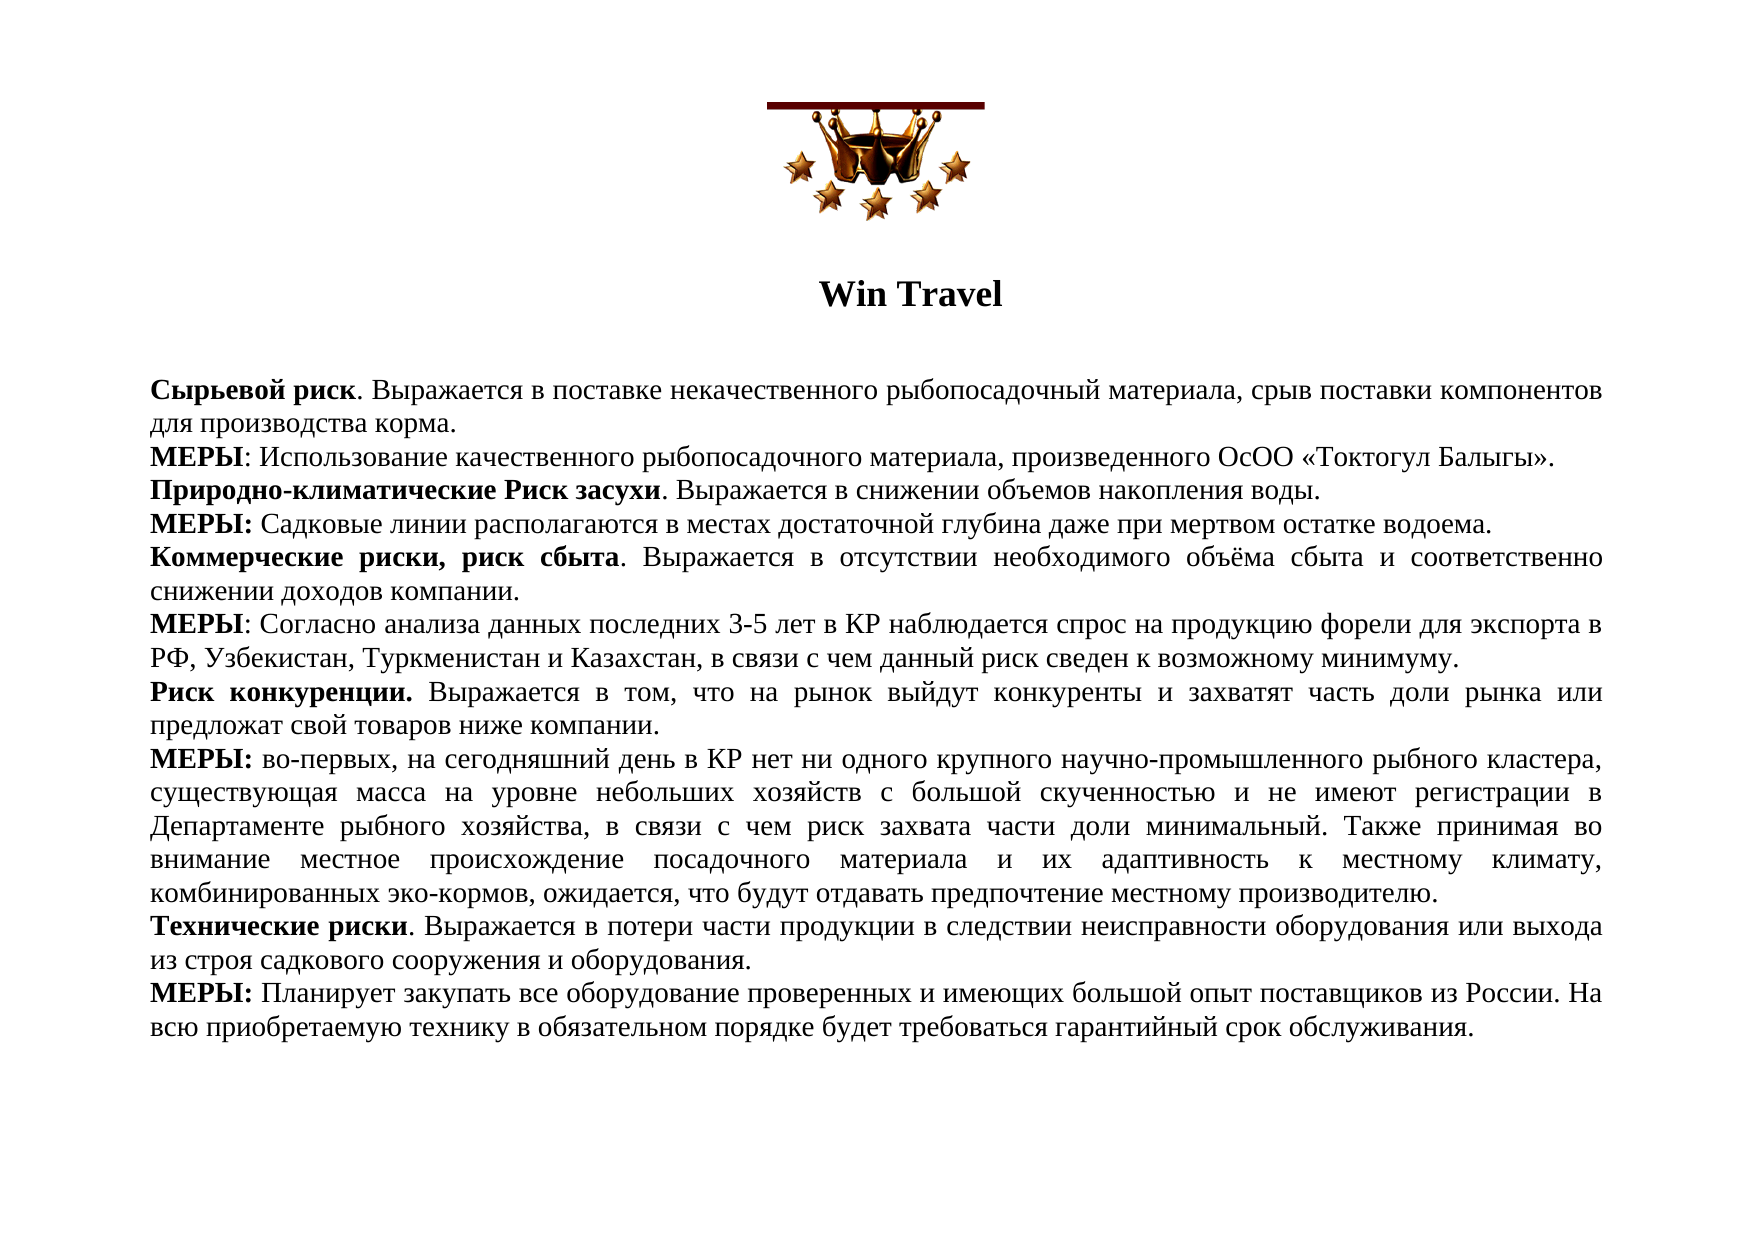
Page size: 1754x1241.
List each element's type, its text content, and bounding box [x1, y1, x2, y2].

text МЕРЫ: Использование качественного рыбопосадочного материала, произведенного ОсОО «Токтогул Балыгы». [150, 439, 1604, 472]
text МЕРЫ: Планирует закупать все оборудование проверенных и имеющих большой опыт поставщиков из России. На всю приобретаемую технику в обязательном порядке будет требоваться гарантийный срок обслуживания. [150, 976, 1604, 1043]
text МЕРЫ: Согласно анализа данных последних 3-5 лет в КР наблюдается спрос на продукцию форели для экспорта в РФ, Узбекистан, Туркменистан и Казахстан, в связи с чем данный риск сведен к возможному минимуму. [150, 607, 1604, 674]
text Природно-климатические Риск засухи. Выражается в снижении объемов накопления воды. [150, 472, 1604, 506]
text МЕРЫ: Садковые линии располагаются в местах достаточной глубина даже при мертвом остатке водоема. [150, 506, 1604, 539]
picture [767, 102, 985, 221]
text Коммерческие риски, риск сбыта. Выражается в отсутствии необходимого объёма сбыта и соответственно снижении доходов компании. [150, 539, 1604, 607]
text Риск конкуренции. Выражается в том, что на рынок выйдут конкуренты и захватят часть доли рынка или предложат свой товаров ниже компании. [150, 674, 1604, 741]
text Сырьевой риск. Выражается в поставке некачественного рыбопосадочный материала, срыв поставки компонентов для производства корма. [150, 372, 1604, 439]
text МЕРЫ: во-первых, на сегодняшний день в КР нет ни одного крупного научно-промышленного рыбного кластера, существующая масса на уровне небольших хозяйств с большой скученностью и не имеют регистрации в Департаменте рыбного хозяйства, в связи с чем риск захвата части доли минимальный. Также принимая во внимание местное происхождение посадочного материала и их адаптивность к местному климату, комбинированных эко-кормов, ожидается, что будут отдавать предпочтение местному производителю. [150, 741, 1604, 908]
text Технические риски. Выражается в потери части продукции в следствии неисправности оборудования или выхода из строя садкового сооружения и оборудования. [150, 908, 1604, 976]
